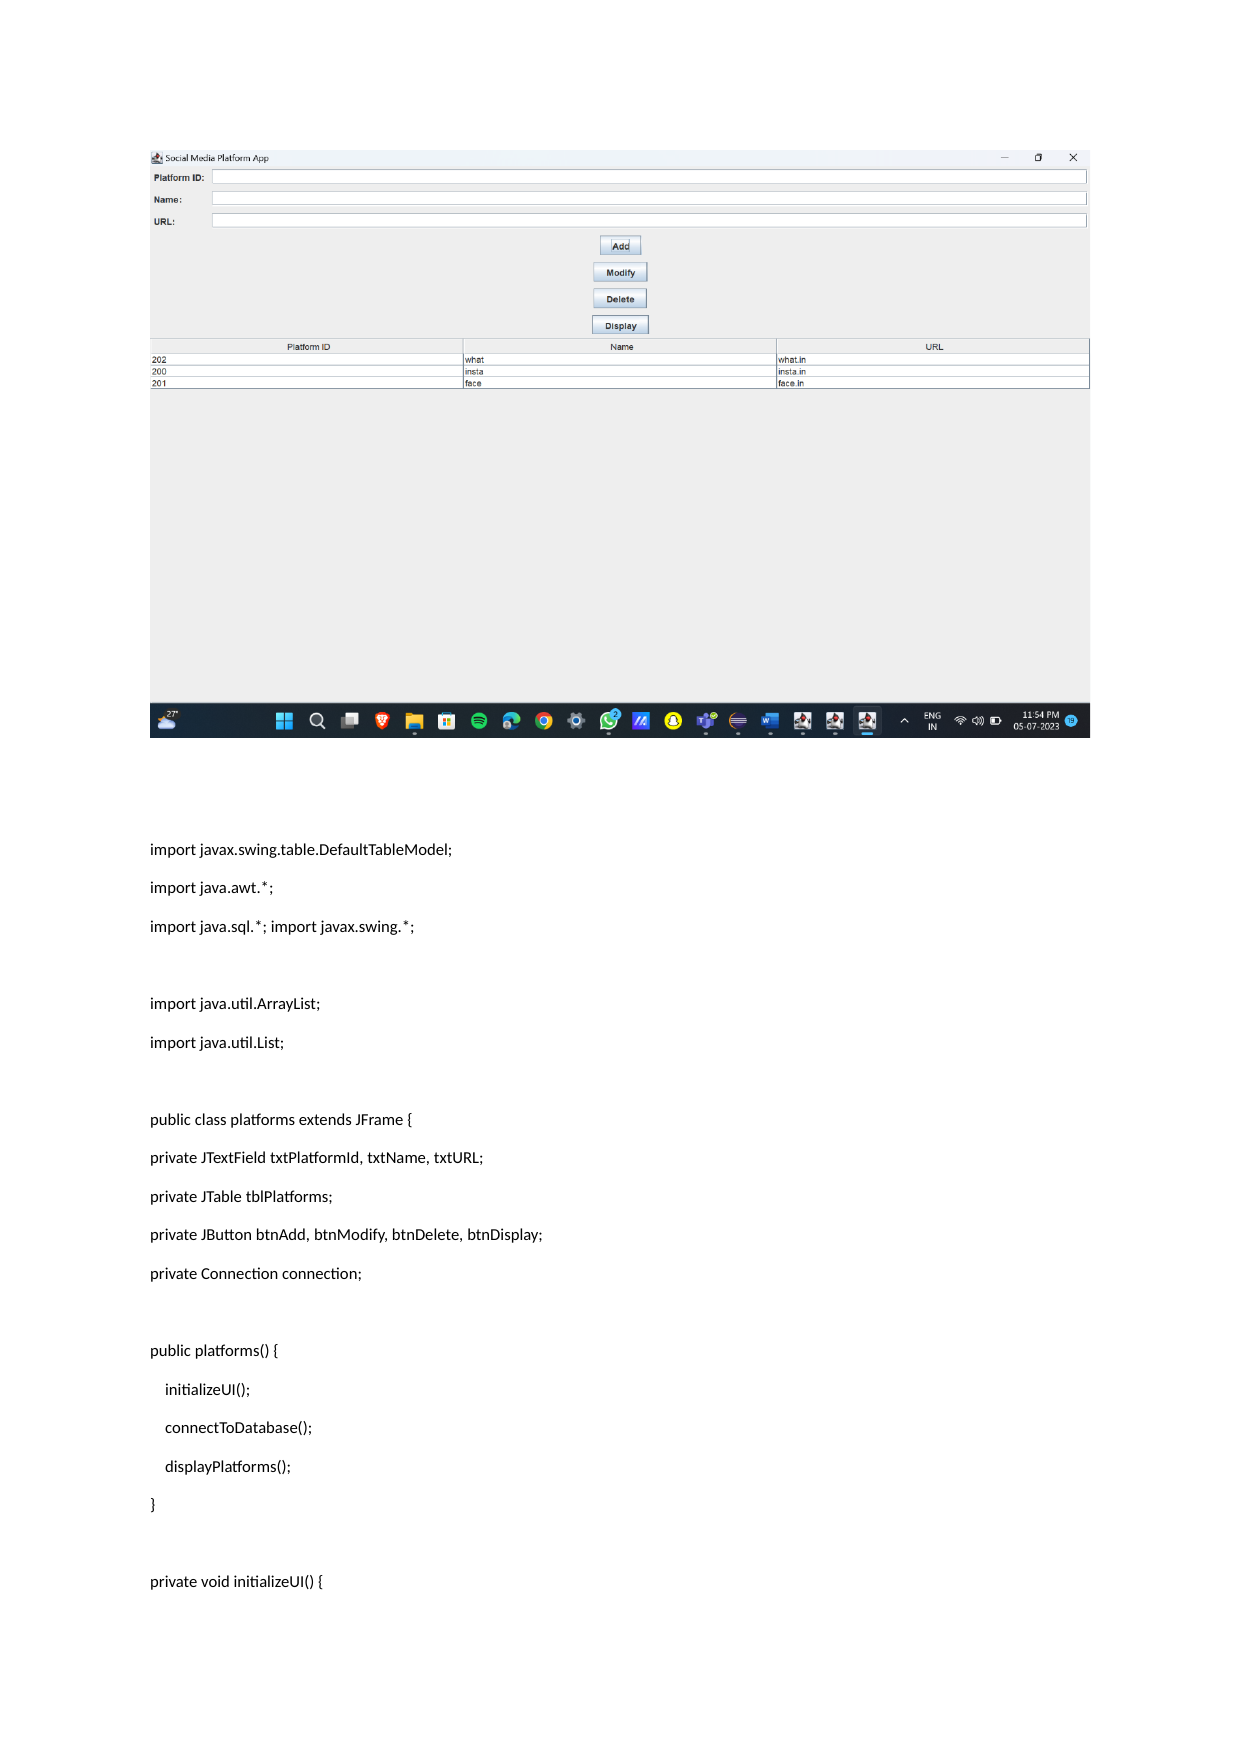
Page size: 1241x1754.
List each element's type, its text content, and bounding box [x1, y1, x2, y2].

text initializeUI(); [150, 1379, 1090, 1399]
text displayPlatforms(); [150, 1456, 1090, 1476]
text import java.sql.*; import javax.swing.*; [150, 916, 1090, 937]
text private JTable tblPlatforms; [150, 1186, 1090, 1206]
text private void initializeUI() { [150, 1571, 1090, 1592]
text import javax.swing.table.DefaultTableModel; [150, 839, 1090, 859]
picture [150, 150, 1091, 738]
text import java.awt.*; [150, 878, 1090, 898]
text private JButton btnAdd, btnModify, btnDelete, btnDisplay; [150, 1224, 1090, 1245]
text private Connection connection; [150, 1263, 1090, 1283]
text import java.util.List; [150, 1032, 1090, 1052]
text import java.util.ArrayList; [150, 993, 1090, 1014]
text connectToDatabase(); [150, 1417, 1090, 1438]
text public platforms() { [150, 1340, 1090, 1361]
text } [150, 1494, 1090, 1515]
text private JTextField txtPlatformId, txtName, txtURL; [150, 1147, 1090, 1168]
text public class platforms extends JFrame { [150, 1109, 1090, 1129]
